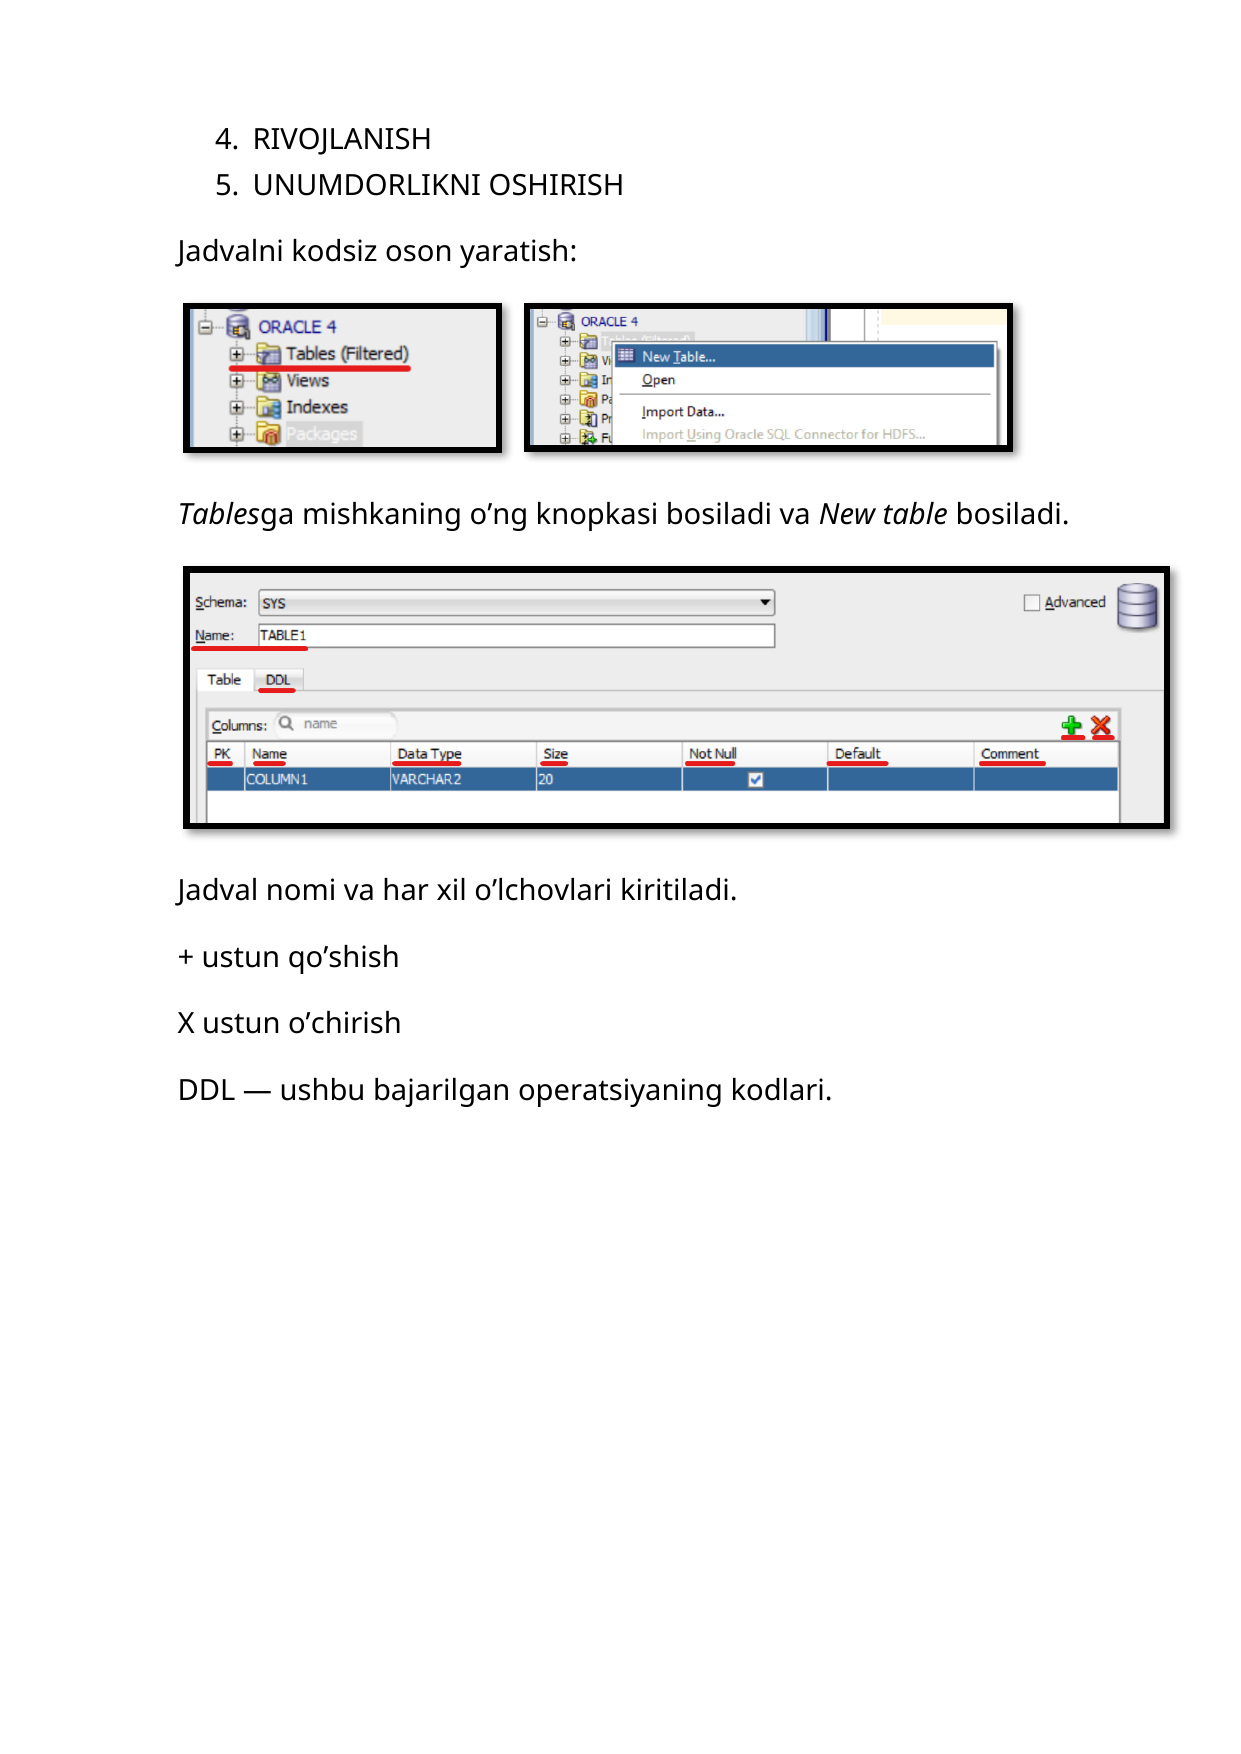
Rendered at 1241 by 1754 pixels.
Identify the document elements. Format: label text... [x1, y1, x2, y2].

text Jadvalni kodsiz oson yaratish: [177, 230, 1152, 270]
text + ustun qo’shish [177, 936, 1152, 976]
list UNUMDORLIKNI OSHIRISH [215, 164, 1152, 203]
picture [530, 309, 1007, 445]
text Tablesga mishkaning o’ng knopkasi bosiladi va New table bosiladi. [177, 494, 1152, 533]
list RIVOJLANISH [215, 118, 1152, 158]
text DDL — ushbu bajarilgan operatsiyaning kodlari. [177, 1069, 1152, 1109]
text X ustun o’chirish [177, 1002, 1152, 1042]
picture [190, 573, 1164, 823]
text Jadval nomi va har xil o’lchovlari kiritiladi. [177, 869, 1152, 909]
picture [190, 309, 496, 447]
